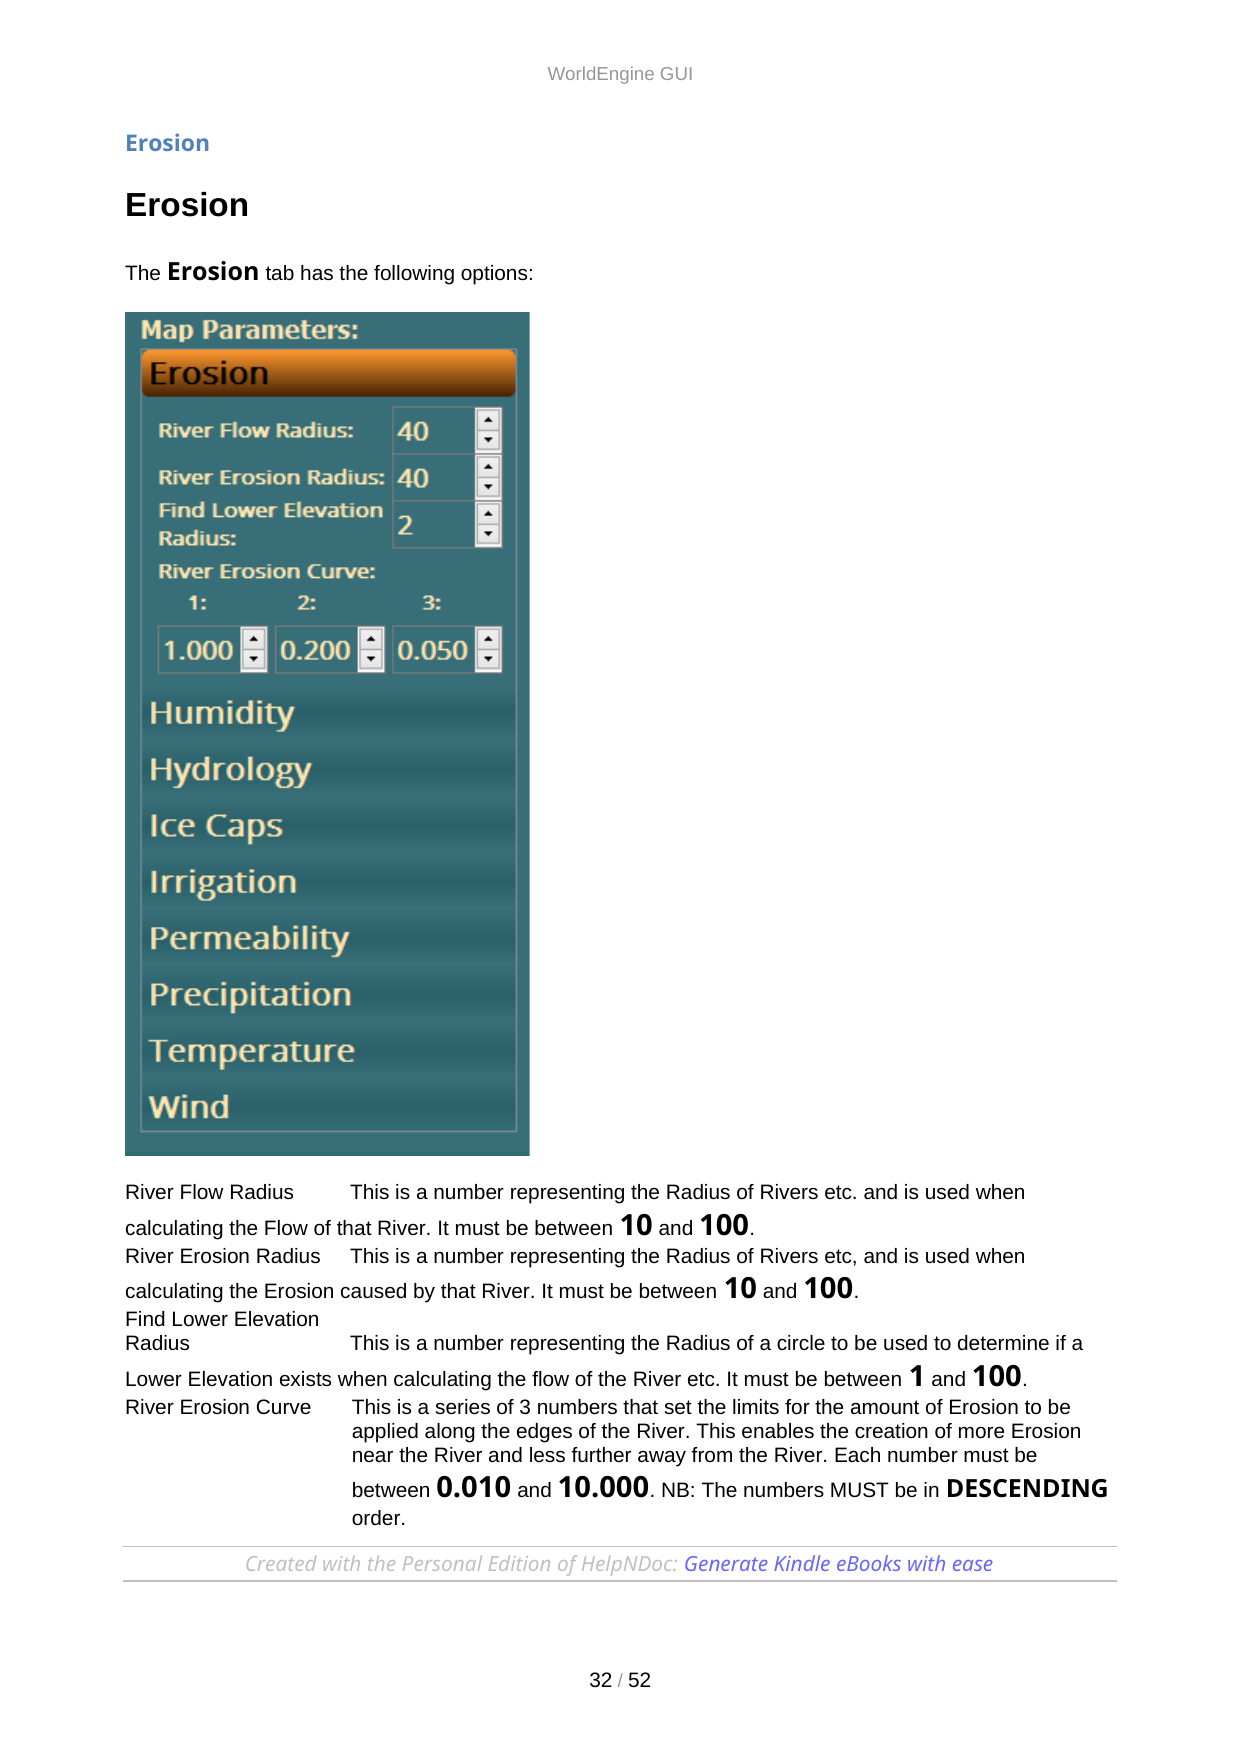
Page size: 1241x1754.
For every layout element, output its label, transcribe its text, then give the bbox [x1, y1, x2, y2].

text The Erosion tab has the following options: [125, 254, 1115, 288]
subtitle Erosion [125, 185, 1115, 224]
text Find Lower Elevation [125, 1307, 1115, 1331]
text River Erosion Curve This is a series of 3 numbers that set the limits for the amount of Erosion to be applied along the edges of the River. This enables the creation of more Erosion near the River and less further away from the River. Each number must be between 0.010 and 10.000. NB: The numbers MUST be in DESCENDING order. [125, 1395, 1115, 1530]
text Created with the Personal Edition of HelpNDoc: Generate Kindle eBooks with ease [123, 1547, 1117, 1580]
text Erosion [123, 125, 1117, 160]
picture [125, 312, 530, 1156]
text Radius This is a number representing the Radius of a circle to be used to determine if a Lower Elevation exists when calculating the flow of the River etc. It must be between 1 and 100. [125, 1331, 1115, 1395]
text River Erosion Radius This is a number representing the Radius of Rivers etc, and is used when calculating the Erosion caused by that River. It must be between 10 and 100. [125, 1243, 1115, 1307]
text River Flow Radius This is a number representing the Radius of Rivers etc. and is used when calculating the Flow of that River. It must be between 10 and 100. [125, 1180, 1115, 1243]
